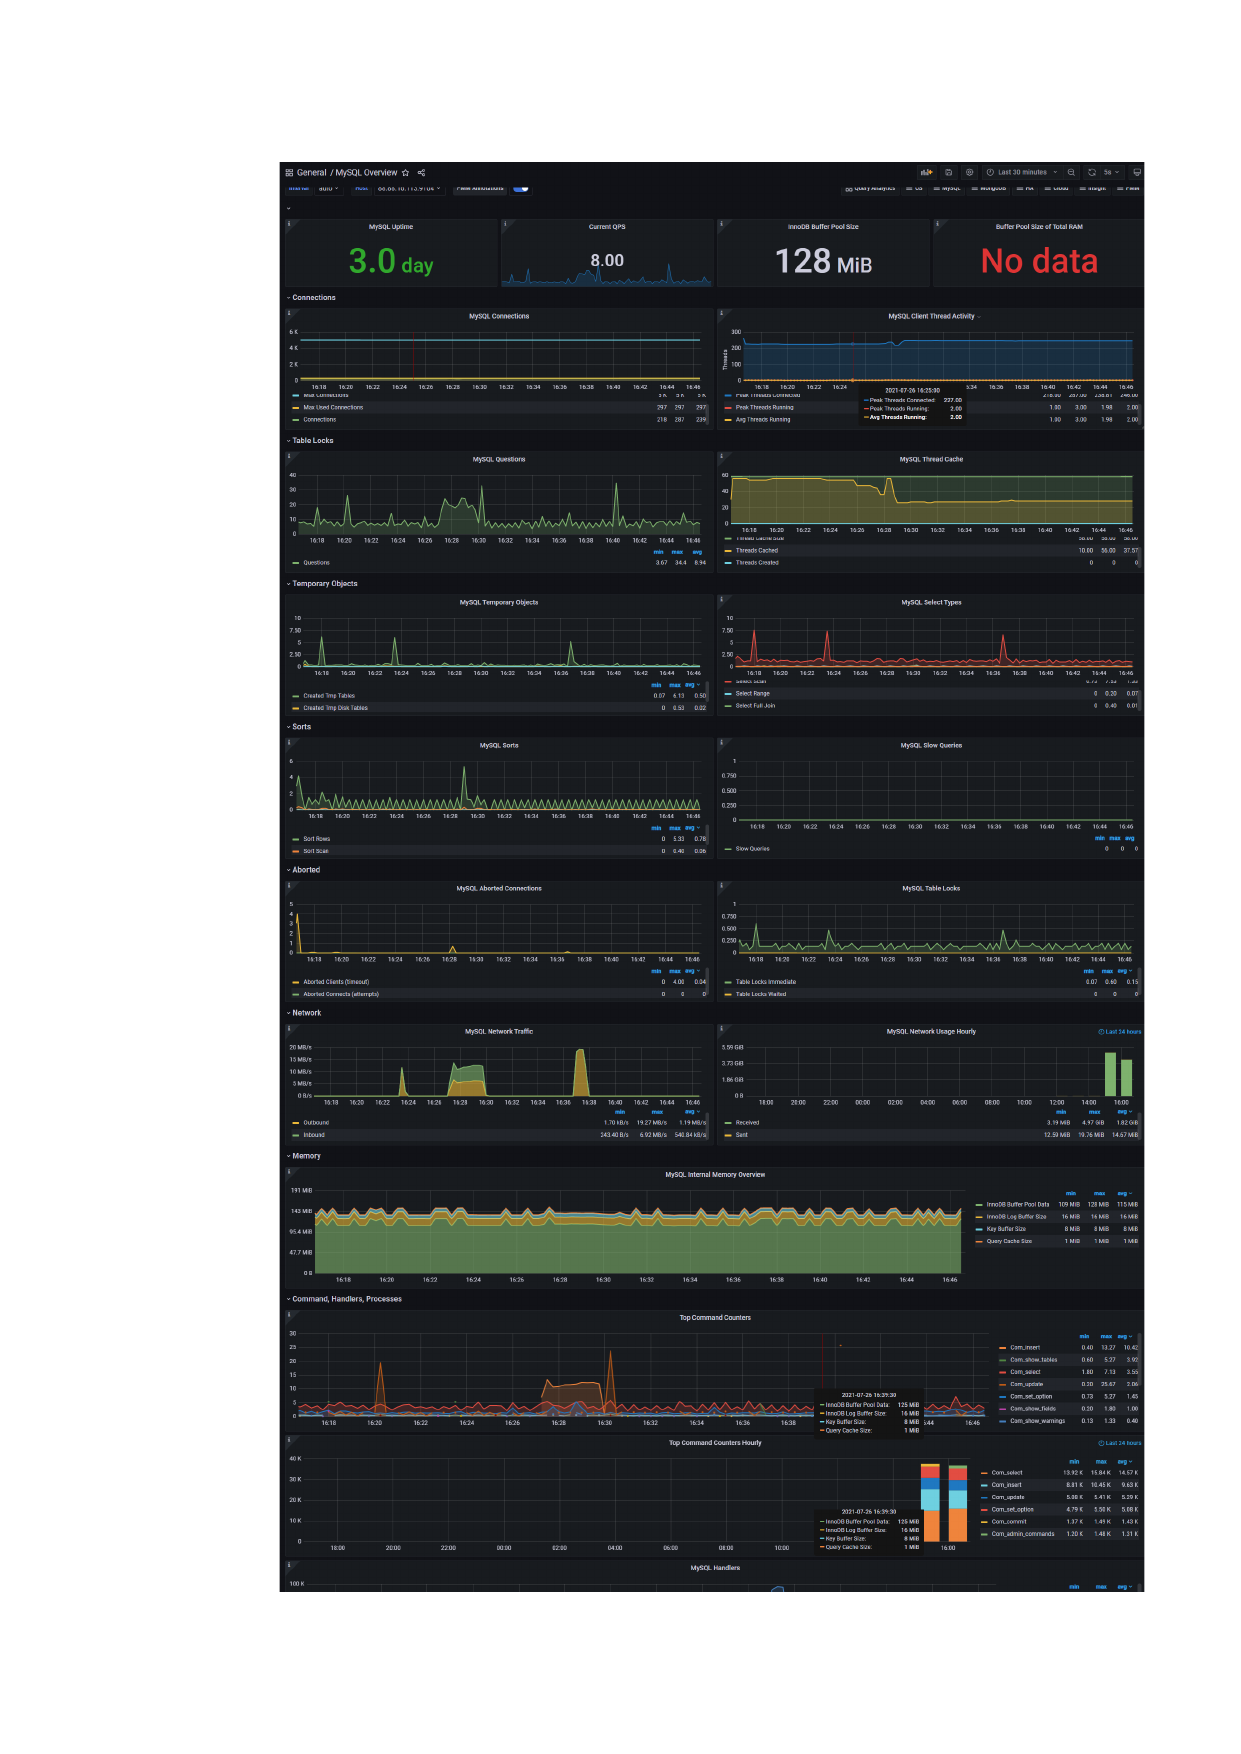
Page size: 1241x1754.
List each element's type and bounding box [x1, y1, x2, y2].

picture [279, 162, 1145, 1592]
